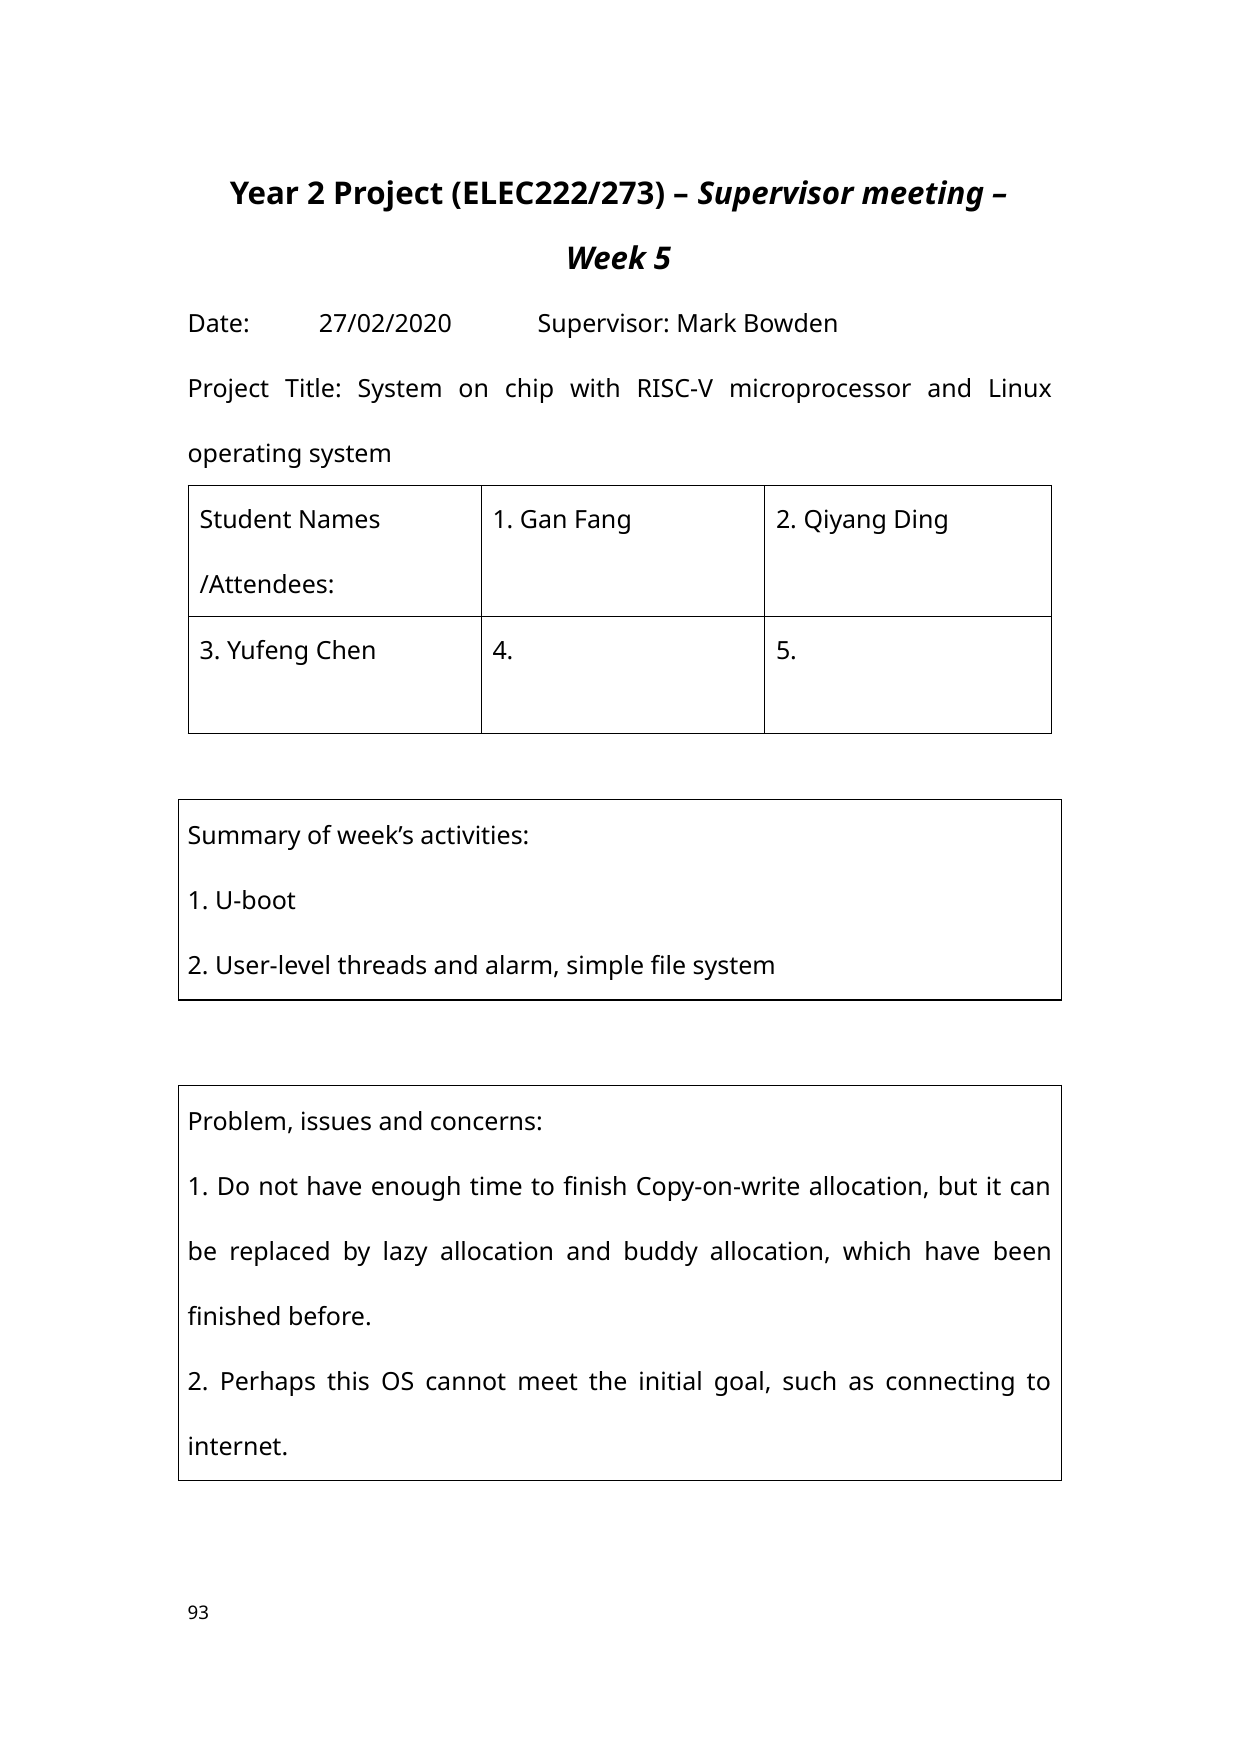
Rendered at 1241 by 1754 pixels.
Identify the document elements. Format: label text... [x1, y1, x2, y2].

table_header Student Names /Attendees: [189, 486, 481, 616]
text 2. Perhaps this OS cannot meet the initial goal, such as connecting to internet. [179, 1345, 1061, 1480]
text 1. Do not have enough time to finish Copy-on-write allocation, but it can be replaced by lazy allocation and buddy allocation, which have been finished before. [187, 1153, 1053, 1345]
table_cell 4. [482, 617, 764, 733]
table_cell 3. Yufeng Chen [189, 617, 481, 733]
text Summary of week’s activities: [179, 800, 1061, 867]
table_header 1. Gan Fang [482, 486, 764, 616]
table_cell 5. [765, 617, 1051, 733]
text Problem, issues and concerns: [179, 1086, 1061, 1153]
text 2. User-level threads and alarm, simple file system [179, 929, 1061, 999]
text 1. U-boot [187, 867, 1053, 929]
text Date: 27/02/2020 Supervisor: Mark Bowden [187, 290, 1053, 355]
table_header 2. Qiyang Ding [765, 486, 1051, 616]
text Project Title: System on chip with RISC-V microprocessor and Linux operating system [187, 355, 1053, 485]
text Year 2 Project (ELEC222/273) – Supervisor meeting – Week 5 [187, 160, 1053, 290]
